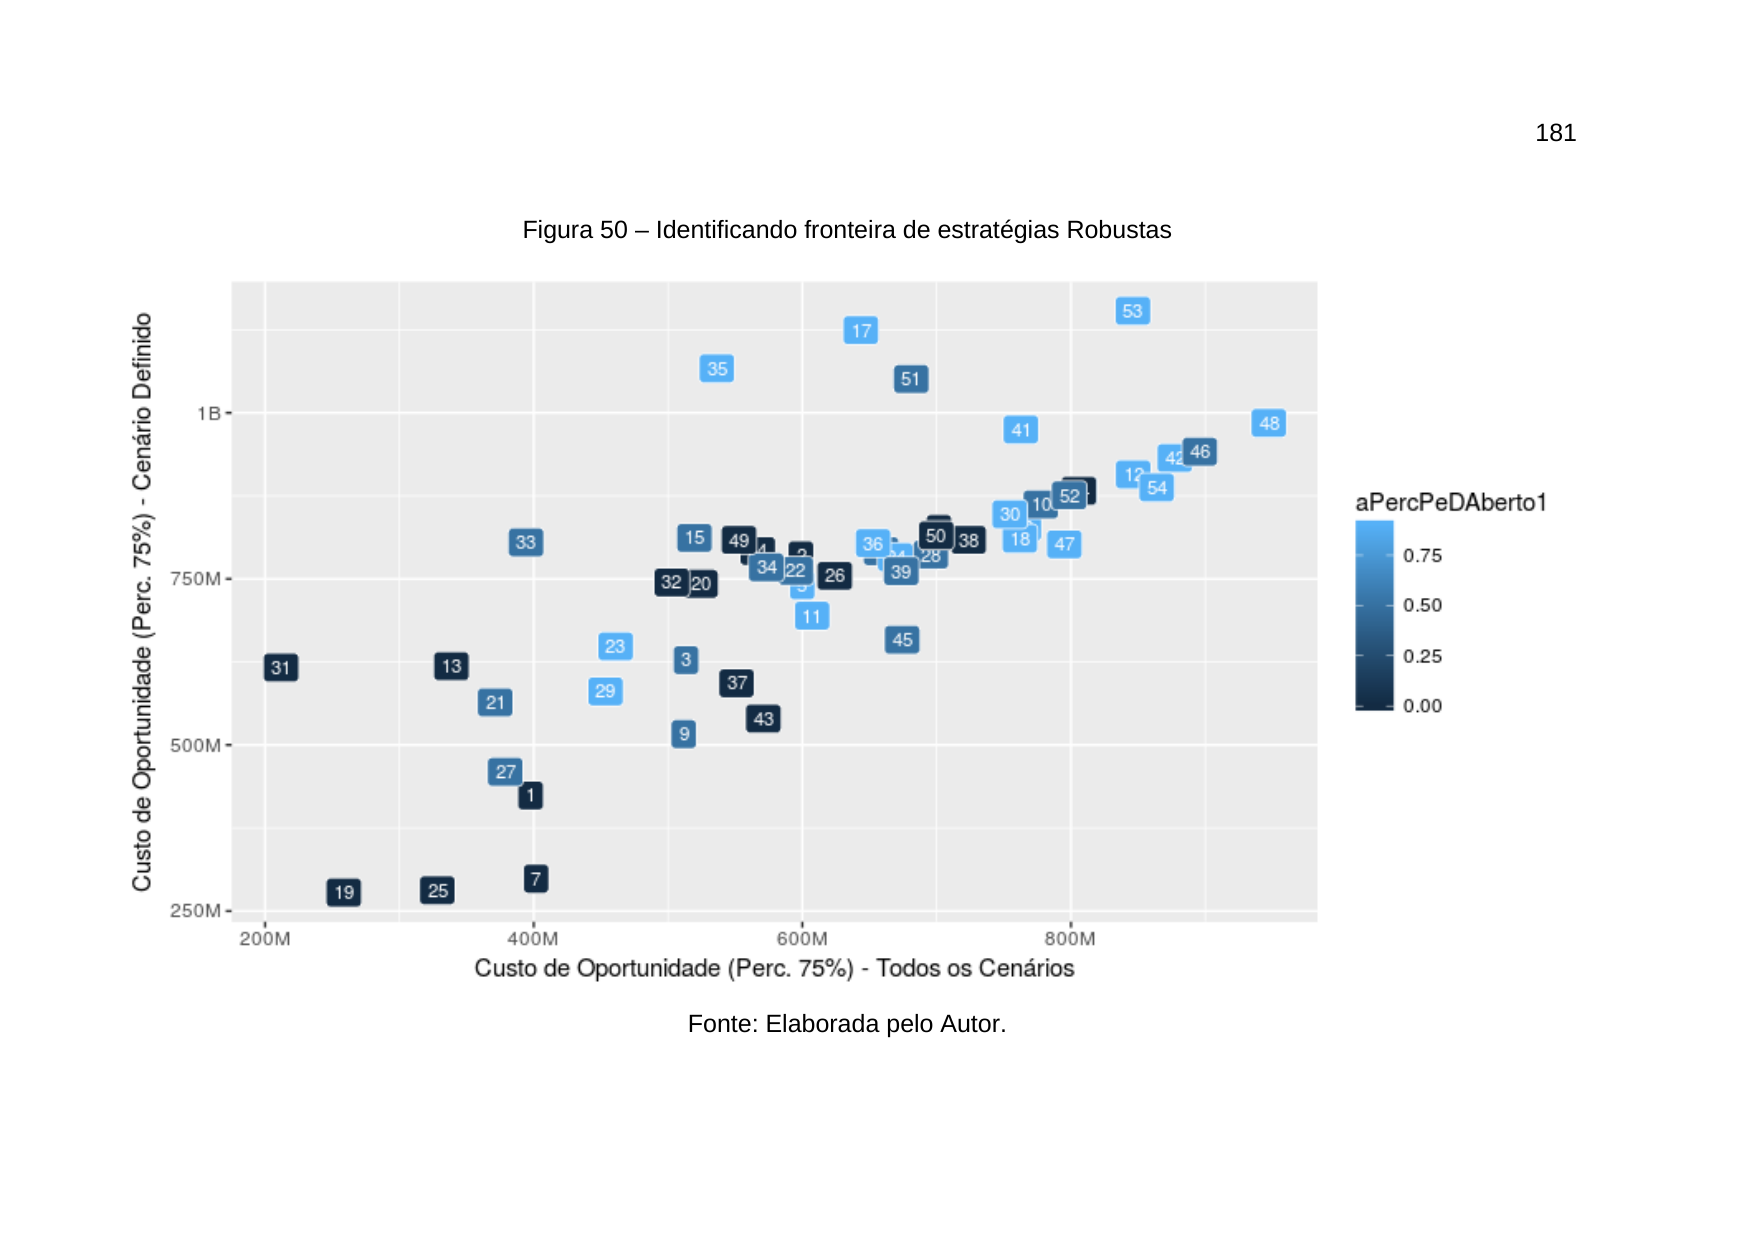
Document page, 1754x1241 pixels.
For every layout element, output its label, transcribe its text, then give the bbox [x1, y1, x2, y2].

text Fonte: Elaborada pelo Autor. [118, 1009, 1577, 1038]
picture [121, 270, 1574, 995]
text Figura 50 – Identificando fronteira de estratégias Robustas [118, 215, 1577, 243]
